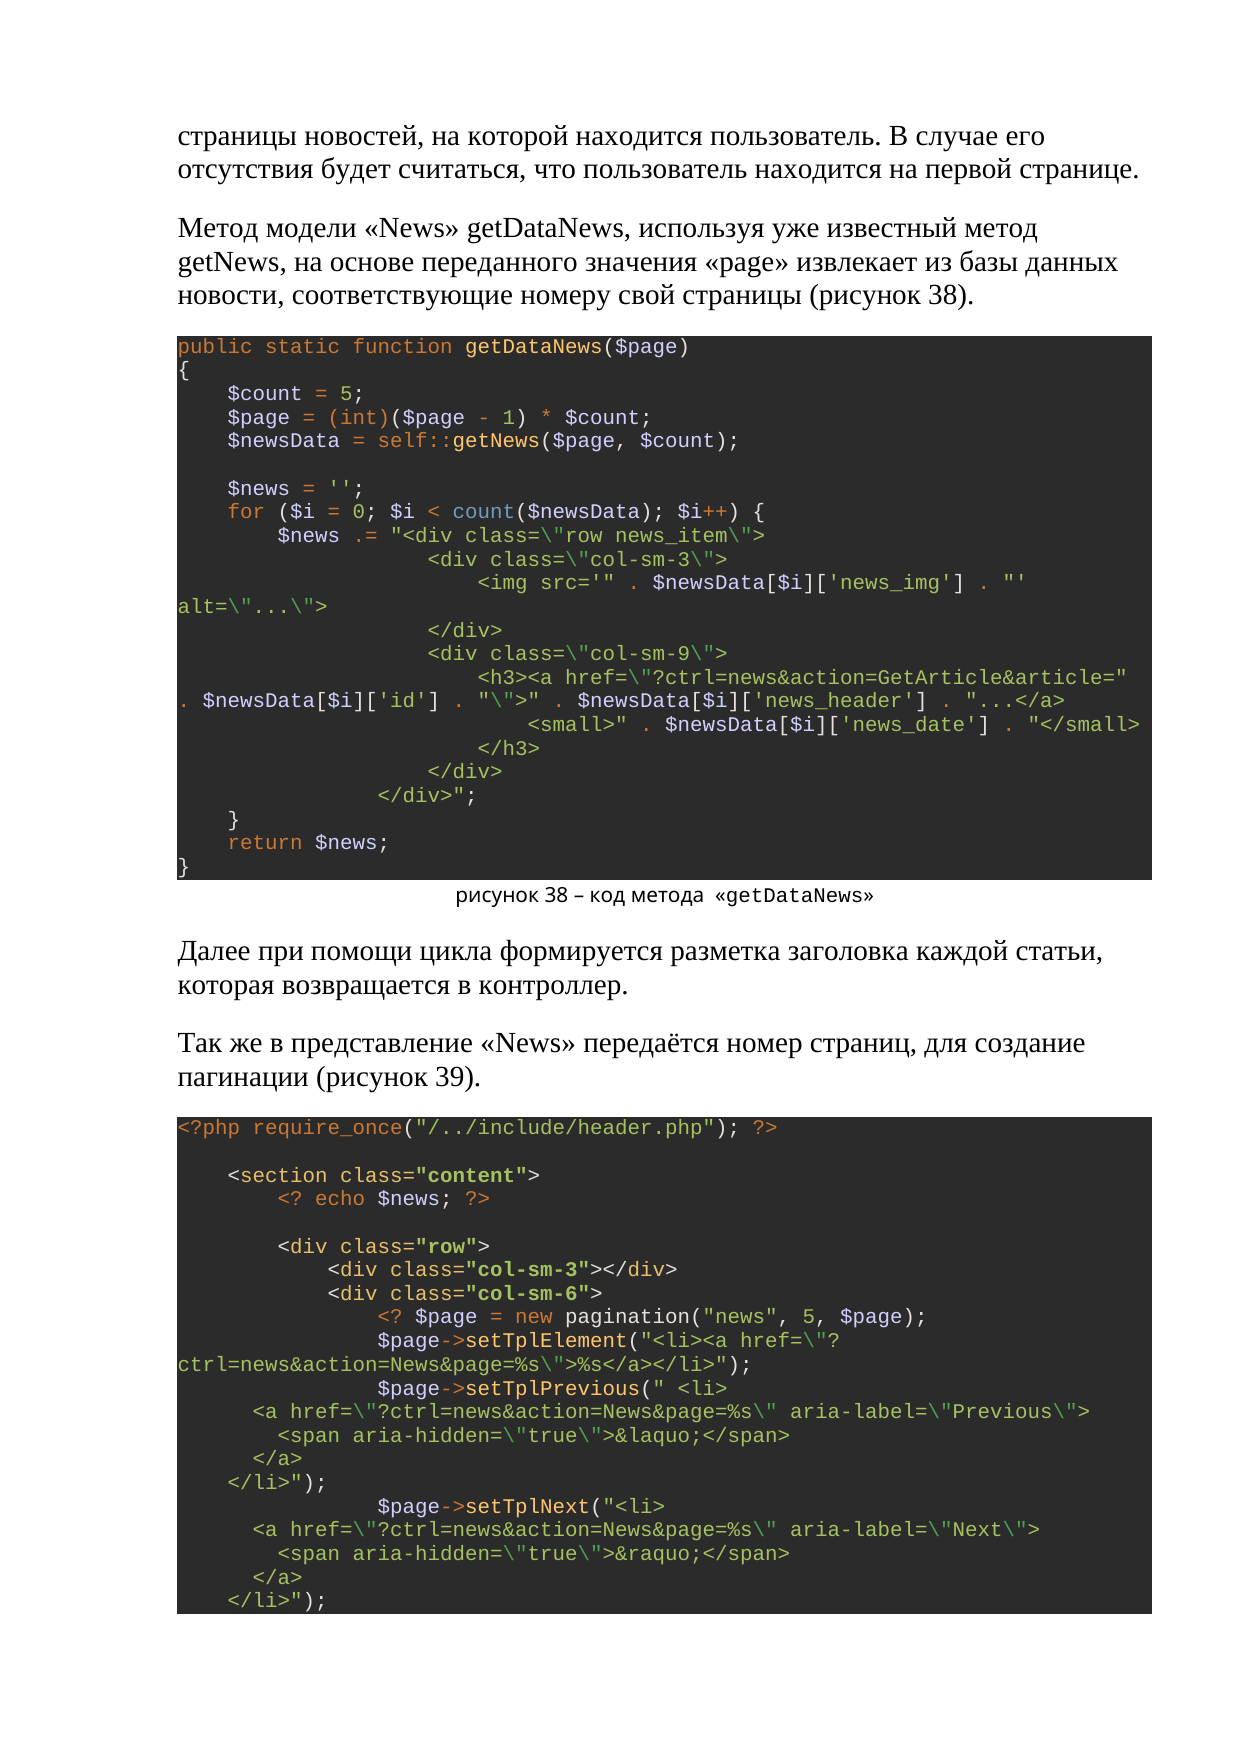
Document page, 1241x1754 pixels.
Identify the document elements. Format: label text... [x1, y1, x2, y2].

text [177, 1117, 1152, 1614]
text Так же в представление «News» передаётся номер страниц, для создание пагинации (рисунок 39). [177, 1025, 1152, 1092]
text рисунок 38 – код метода «getDataNews» [177, 880, 1152, 908]
text Далее при помощи цикла формируется разметка заголовка каждой статьи, которая возвращается в контроллер. [177, 933, 1152, 1000]
text Метод модели «News» getDataNews, используя уже известный метод getNews, на основе переданного значения «page» извлекает из базы данных новости, соответствующие номеру свой страницы (рисунок 38). [177, 210, 1152, 311]
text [177, 118, 1152, 185]
text public static function getDataNews($page) { $count = 5; $page = (int)($page - 1) * $count; $newsData = self::getNews($page, $count); $news = ''; for ($i = 0; $i < count($newsData); $i++) { $news .= "<div class=\"row news_item\"> <div class=\"col-sm-3\"> <img src='" . $newsData[$i]['news_img'] . "' alt=\"...\"> </div> <div class=\"col-sm-9\"> <h3><a href=\"?ctrl=news&action=GetArticle&article=" . $newsData[$i]['id'] . "\">" . $newsData[$i]['news_header'] . "...</a> <small>" . $newsData[$i]['news_date'] . "</small> </h3> </div> </div>"; } return $news; } [177, 336, 1152, 880]
